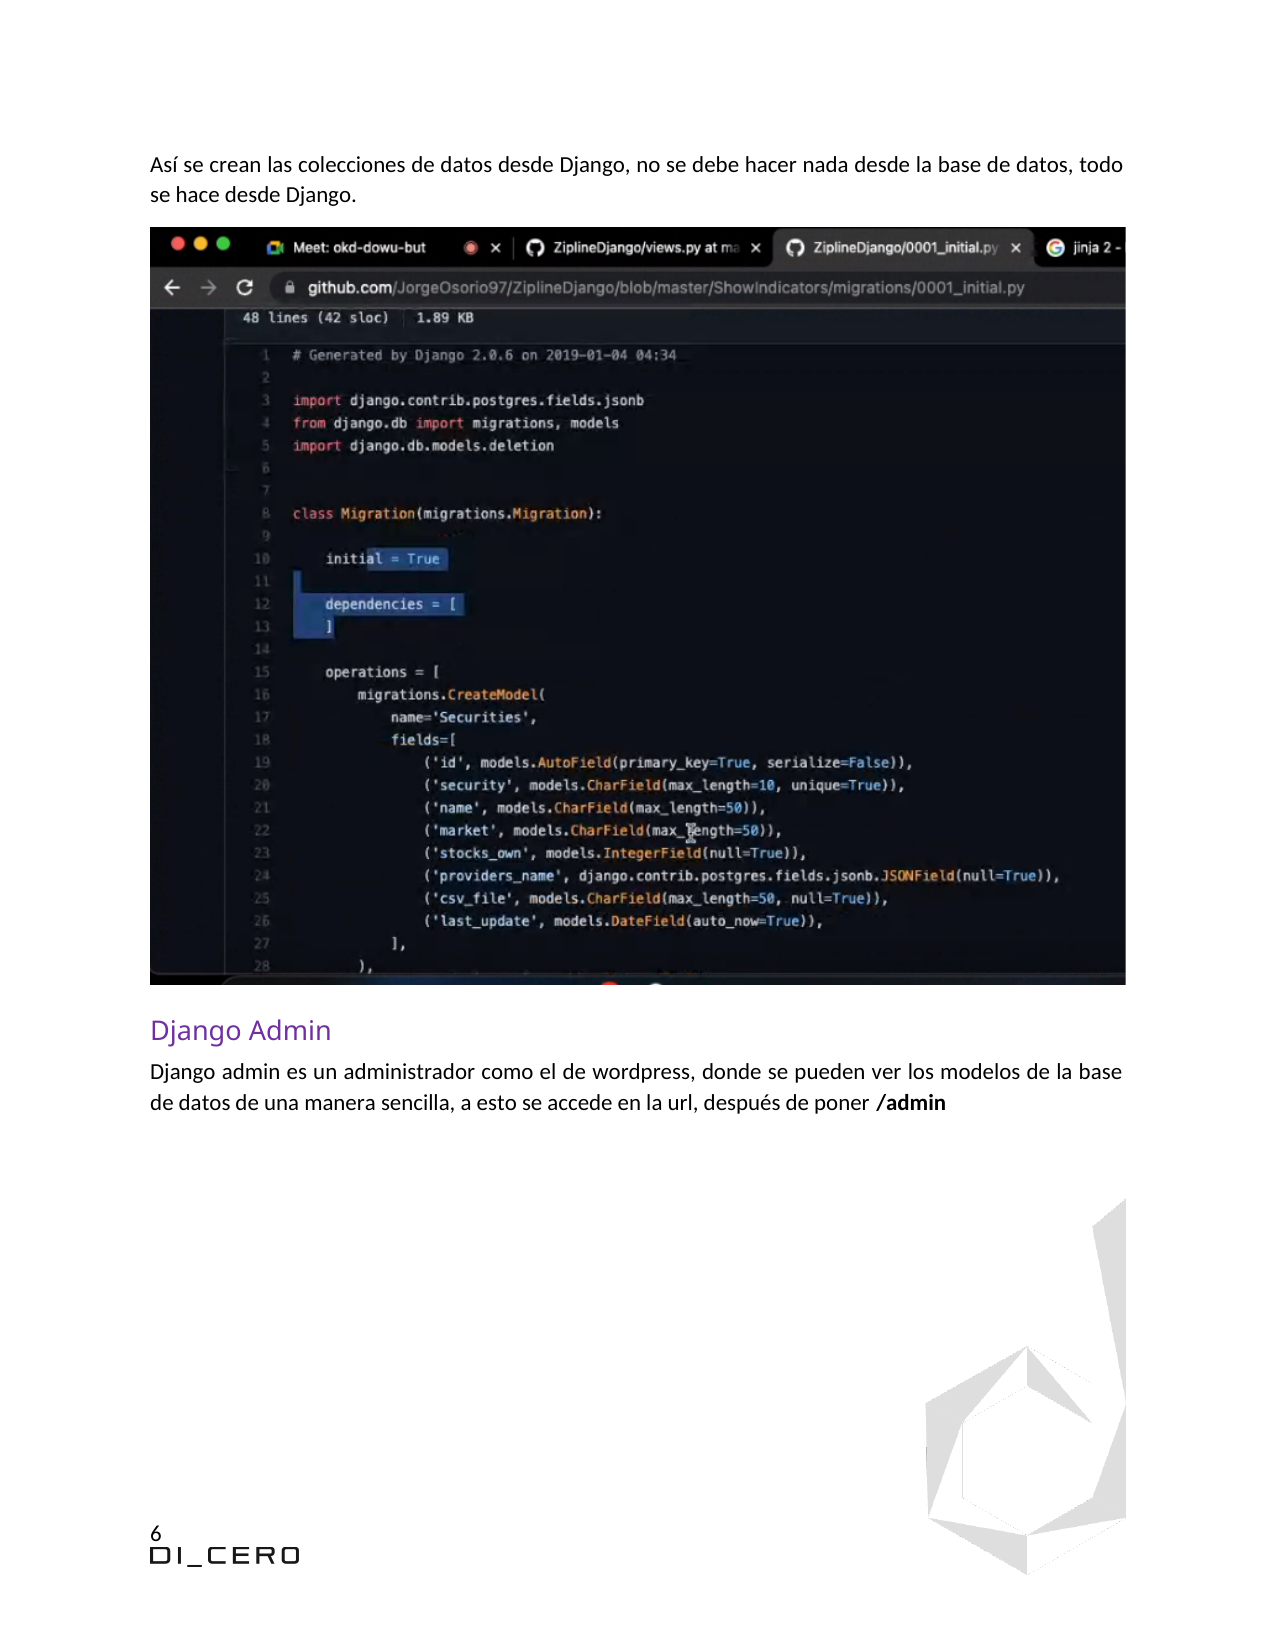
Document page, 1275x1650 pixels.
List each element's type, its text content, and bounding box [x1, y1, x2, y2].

text Django admin es un administrador como el de wordpress, donde se pueden ver los modelos de la base de datos de una manera sencilla, a esto se accede en la url, después de poner /admin [150, 1057, 1125, 1116]
picture [925, 1198, 1126, 1575]
picture [150, 1547, 299, 1567]
subtitle Django Admin [150, 1011, 1125, 1048]
text Así se crean las colecciones de datos desde Django, no se debe hacer nada desde la base de datos, todo se hace desde Django. [150, 150, 1125, 208]
picture [150, 227, 1126, 985]
